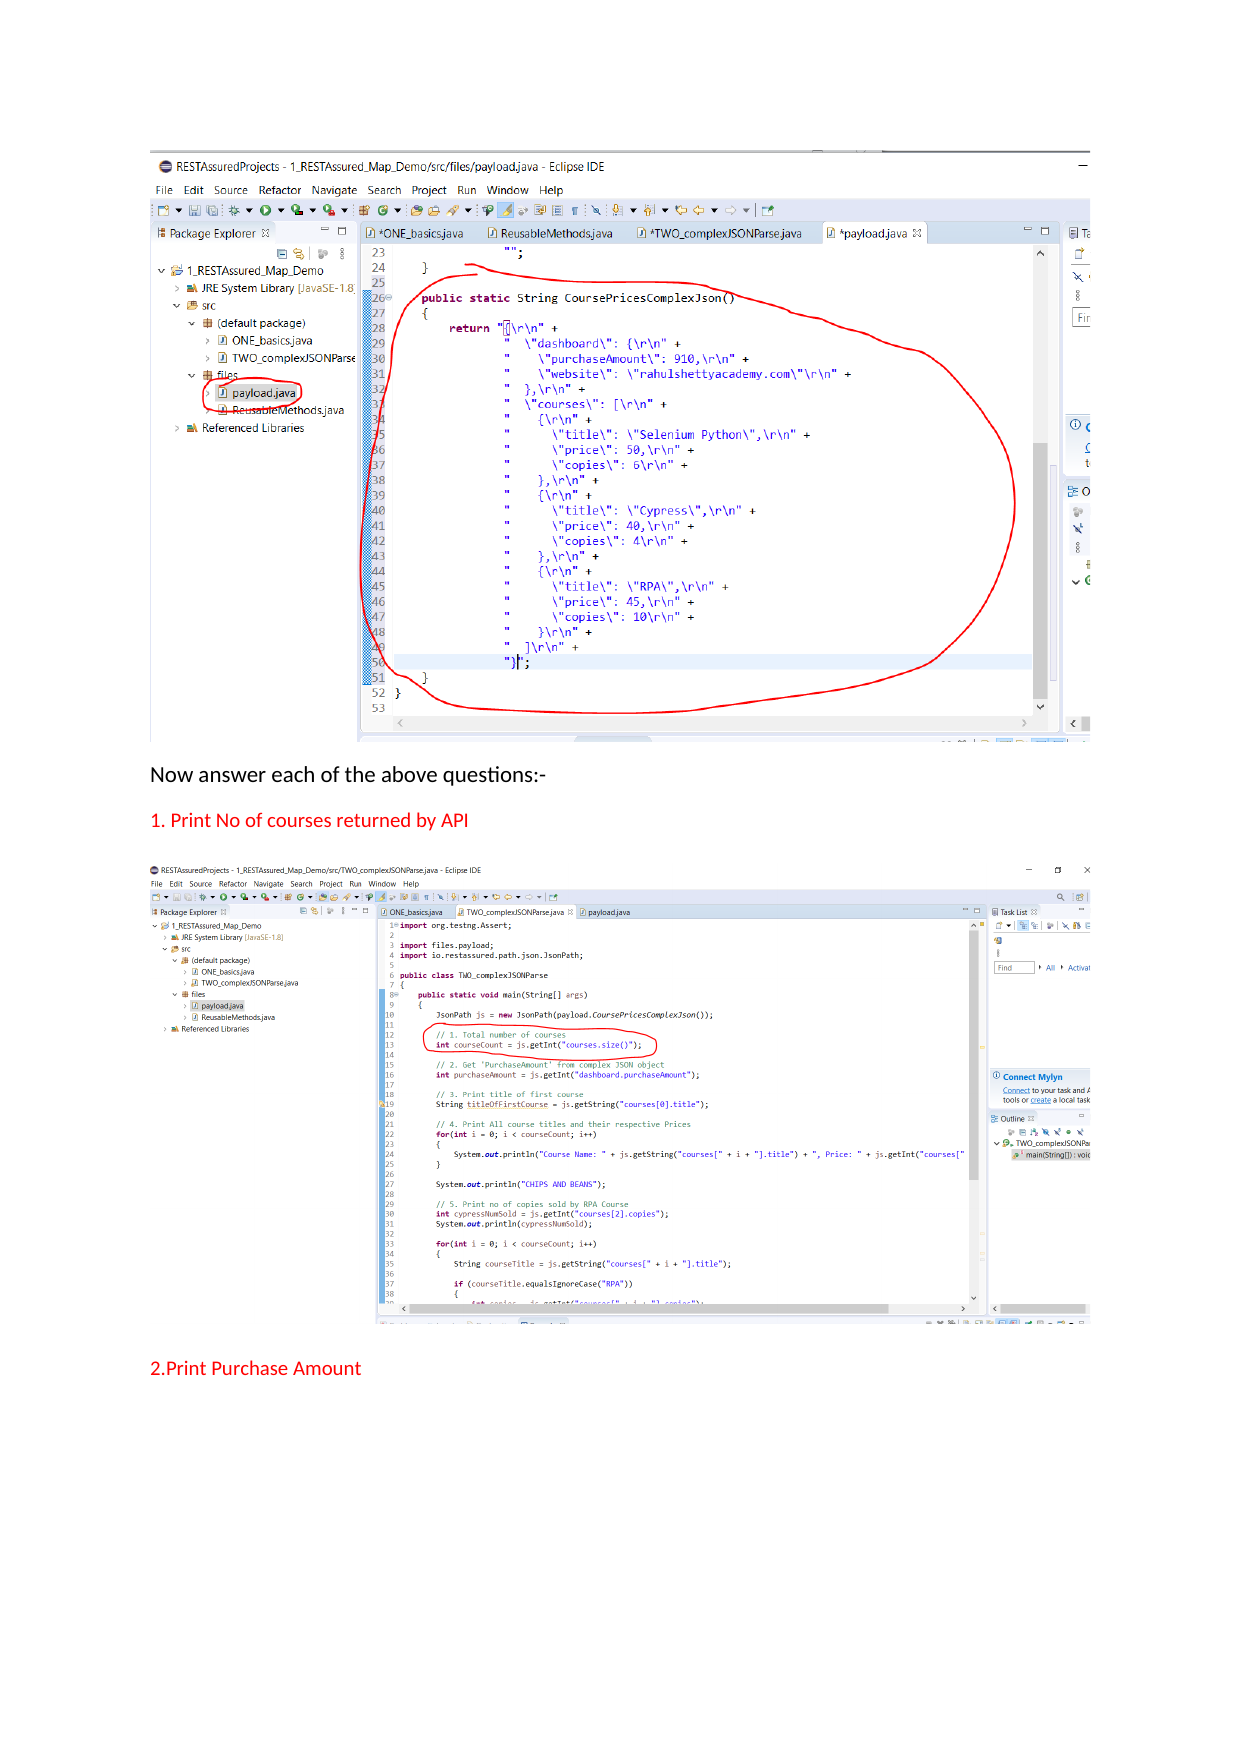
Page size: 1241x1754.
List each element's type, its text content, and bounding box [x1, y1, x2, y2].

text 2.Print Purchase Amount [150, 1355, 1090, 1381]
picture [150, 150, 1091, 742]
text Now answer each of the above questions:- [150, 760, 1090, 788]
picture [150, 863, 1091, 1324]
text 1. Print No of courses returned by API [150, 807, 1090, 832]
